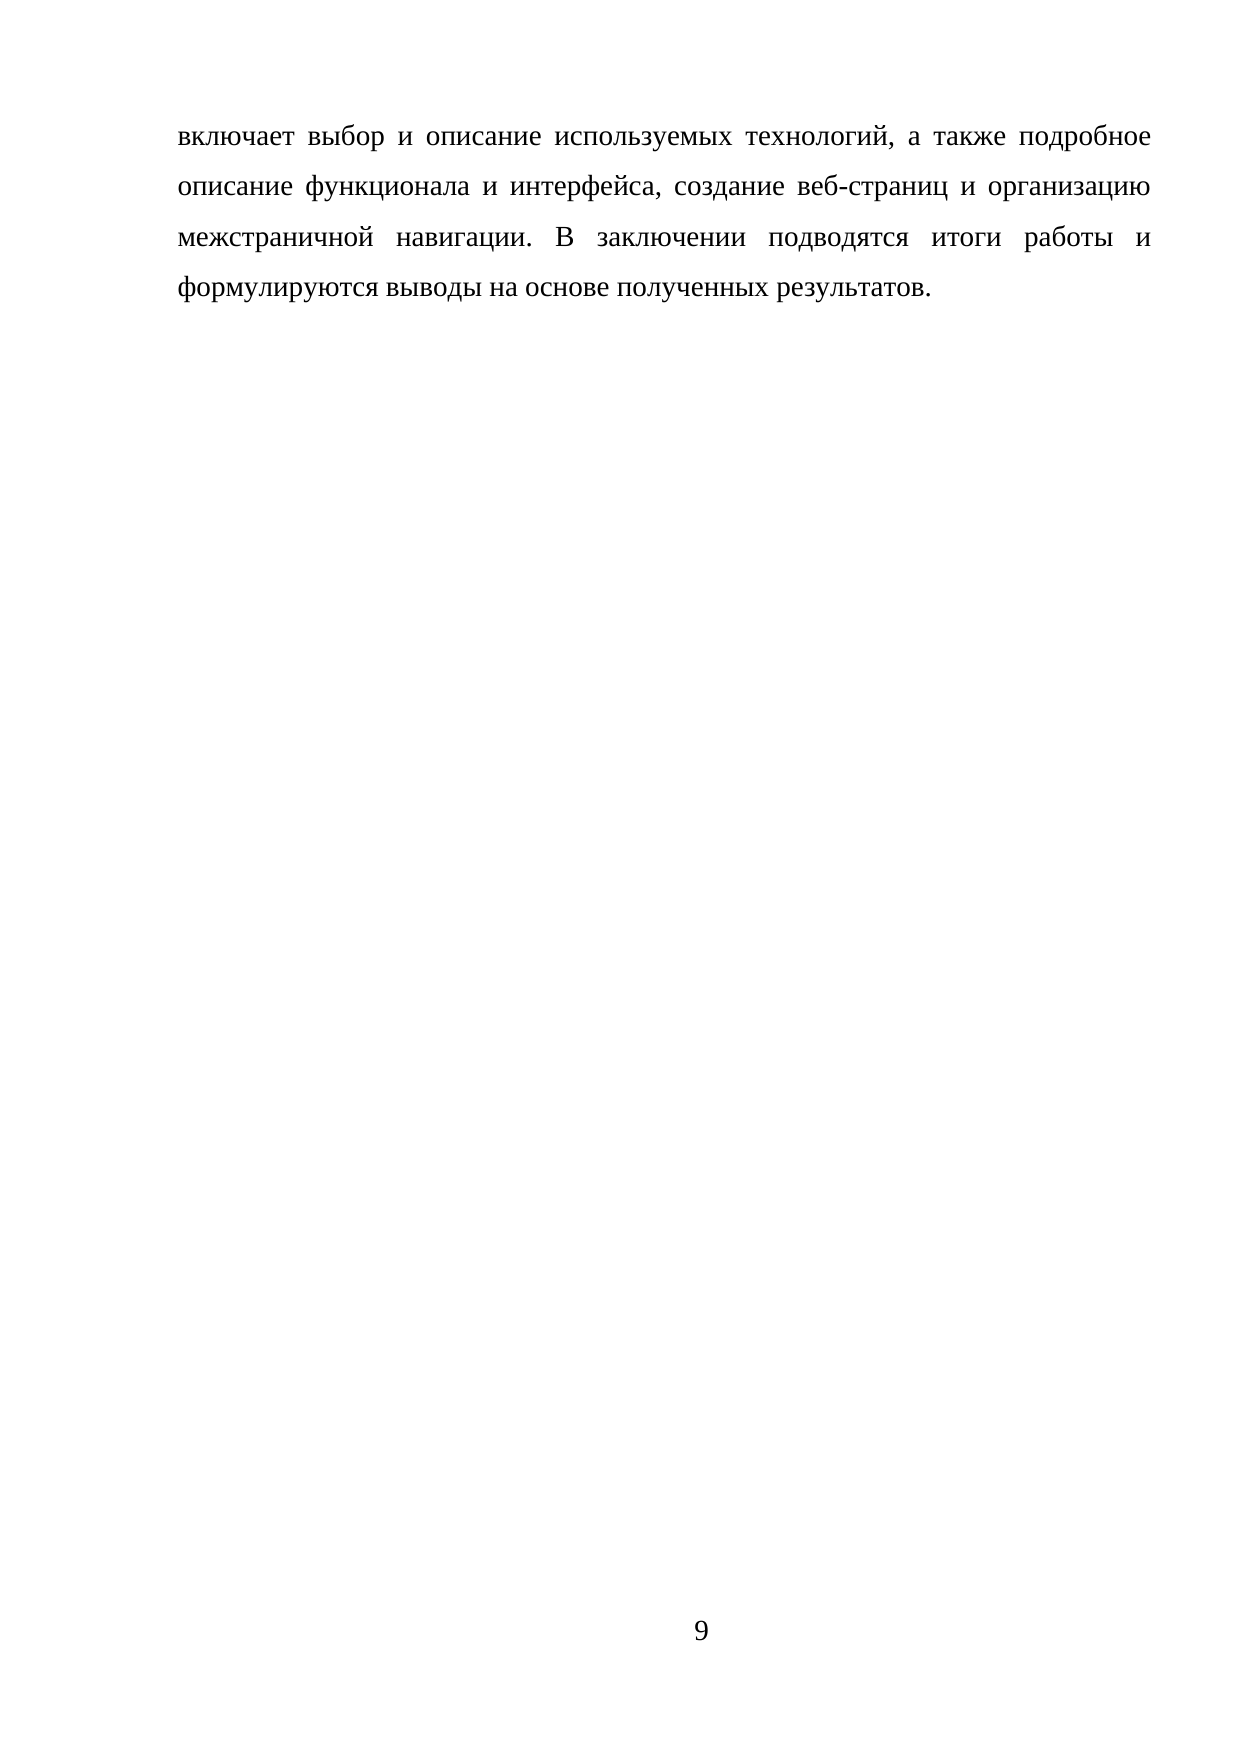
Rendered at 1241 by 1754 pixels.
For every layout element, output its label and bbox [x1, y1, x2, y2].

text [177, 118, 1152, 303]
